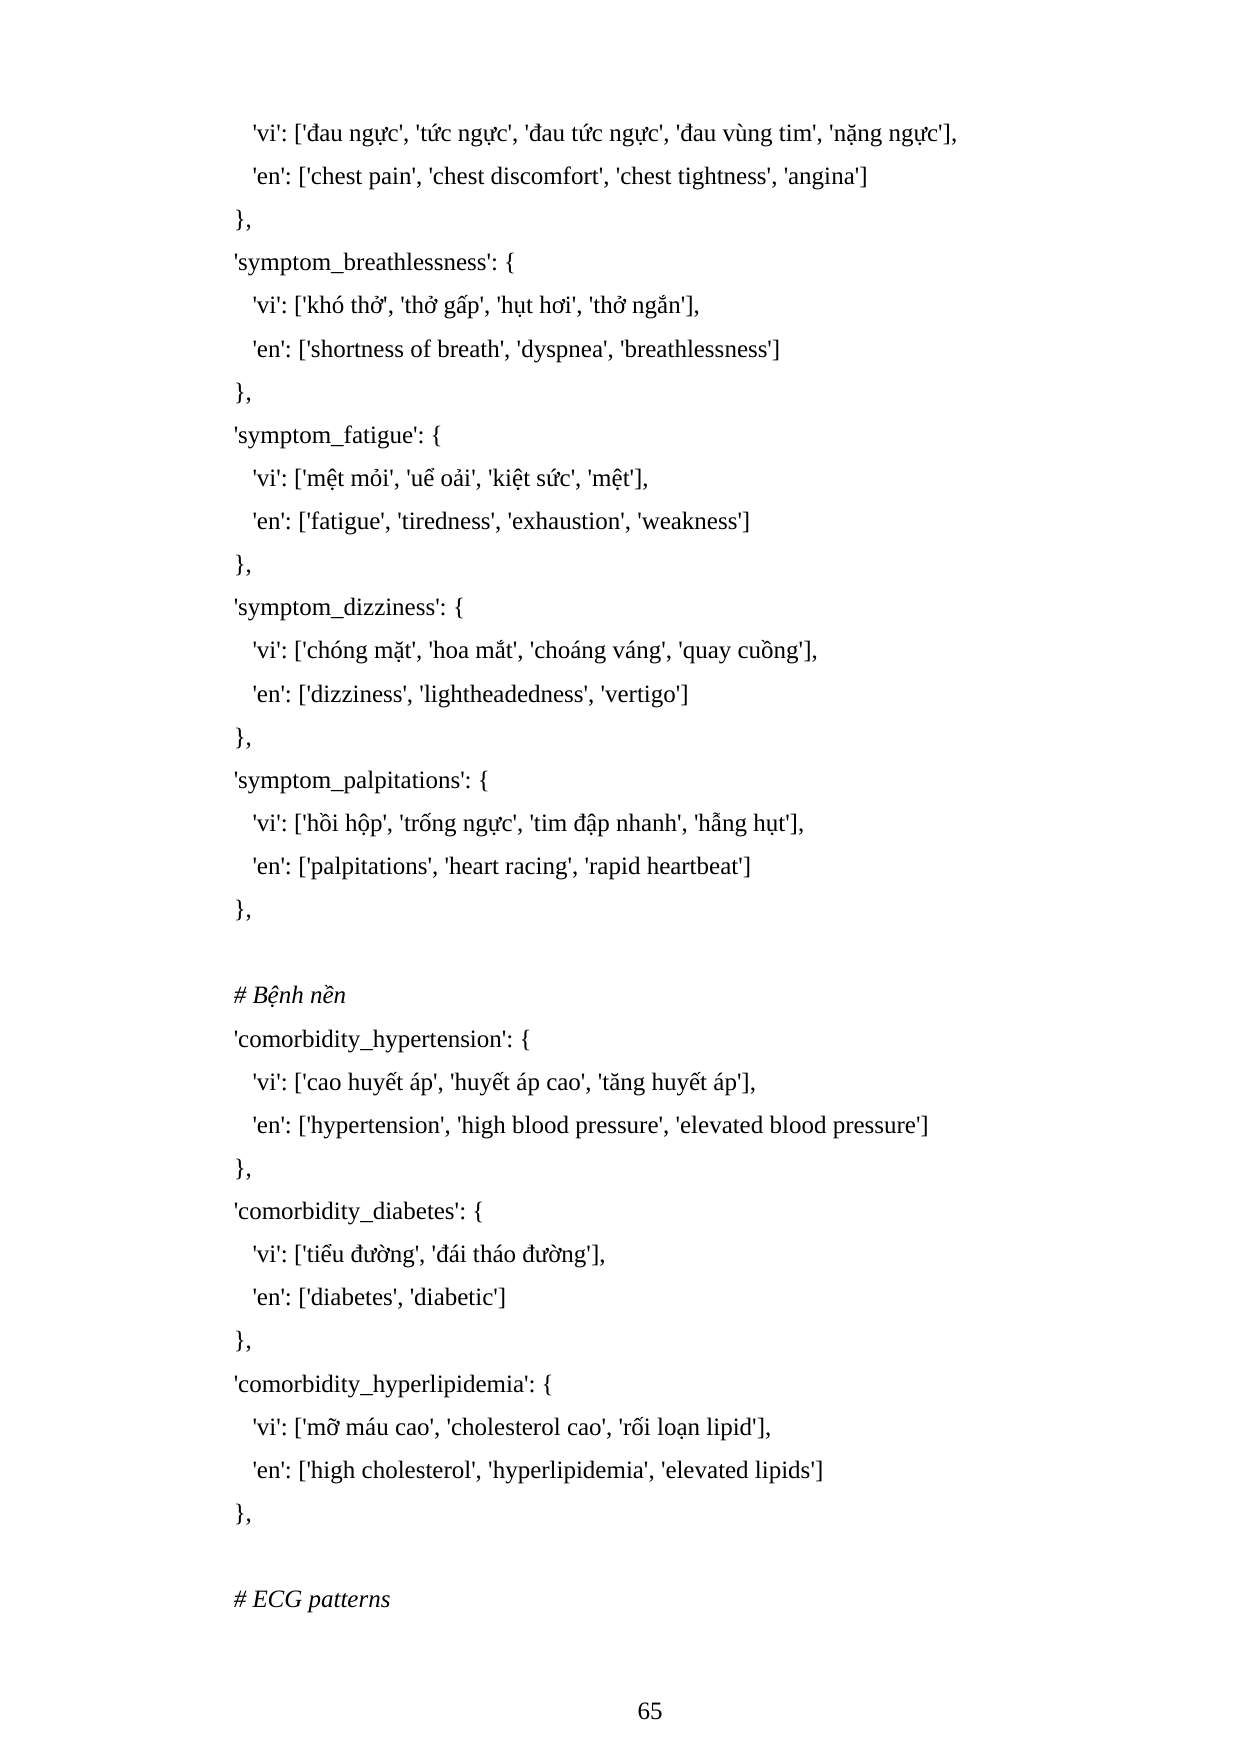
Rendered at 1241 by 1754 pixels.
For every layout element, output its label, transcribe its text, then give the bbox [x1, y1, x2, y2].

text }, [177, 1498, 1122, 1527]
text 'symptom_dizziness': { [177, 592, 1122, 621]
text 'symptom_fatigue': { [177, 420, 1122, 449]
text 'vi': ['đau ngực', 'tức ngực', 'đau tức ngực', 'đau vùng tim', 'nặng ngực'], [177, 118, 1122, 147]
text 'comorbidity_hypertension': { [177, 1024, 1122, 1052]
text 'en': ['fatigue', 'tiredness', 'exhaustion', 'weakness'] [177, 506, 1122, 535]
text # Bệnh nền [177, 981, 1122, 1009]
text }, [177, 549, 1122, 578]
text 'en': ['hypertension', 'high blood pressure', 'elevated blood pressure'] [177, 1110, 1122, 1139]
text }, [177, 1153, 1122, 1182]
text }, [177, 377, 1122, 406]
text 'symptom_palpitations': { [177, 765, 1122, 794]
text 'vi': ['tiểu đường', 'đái tháo đường'], [177, 1239, 1122, 1268]
text 'comorbidity_diabetes': { [177, 1196, 1122, 1225]
text 'en': ['chest pain', 'chest discomfort', 'chest tightness', 'angina'] [177, 161, 1122, 190]
text }, [177, 722, 1122, 751]
text }, [177, 894, 1122, 923]
text # ECG patterns [177, 1584, 1122, 1613]
text 'vi': ['chóng mặt', 'hoa mắt', 'choáng váng', 'quay cuồng'], [177, 636, 1122, 664]
text 'en': ['diabetes', 'diabetic'] [177, 1282, 1122, 1311]
text 'en': ['dizziness', 'lightheadedness', 'vertigo'] [177, 679, 1122, 707]
text 'en': ['palpitations', 'heart racing', 'rapid heartbeat'] [177, 851, 1122, 880]
text 'vi': ['mỡ máu cao', 'cholesterol cao', 'rối loạn lipid'], [177, 1412, 1122, 1441]
text 'vi': ['mệt mỏi', 'uể oải', 'kiệt sức', 'mệt'], [177, 463, 1122, 492]
text }, [177, 1326, 1122, 1354]
text }, [177, 204, 1122, 233]
text 'en': ['high cholesterol', 'hyperlipidemia', 'elevated lipids'] [177, 1455, 1122, 1484]
text 'vi': ['khó thở', 'thở gấp', 'hụt hơi', 'thở ngắn'], [177, 291, 1122, 319]
text 'comorbidity_hyperlipidemia': { [177, 1369, 1122, 1397]
text 'vi': ['cao huyết áp', 'huyết áp cao', 'tăng huyết áp'], [177, 1067, 1122, 1096]
text 'en': ['shortness of breath', 'dyspnea', 'breathlessness'] [177, 334, 1122, 362]
text 'vi': ['hồi hộp', 'trống ngực', 'tim đập nhanh', 'hẫng hụt'], [177, 808, 1122, 837]
text 'symptom_breathlessness': { [177, 247, 1122, 276]
